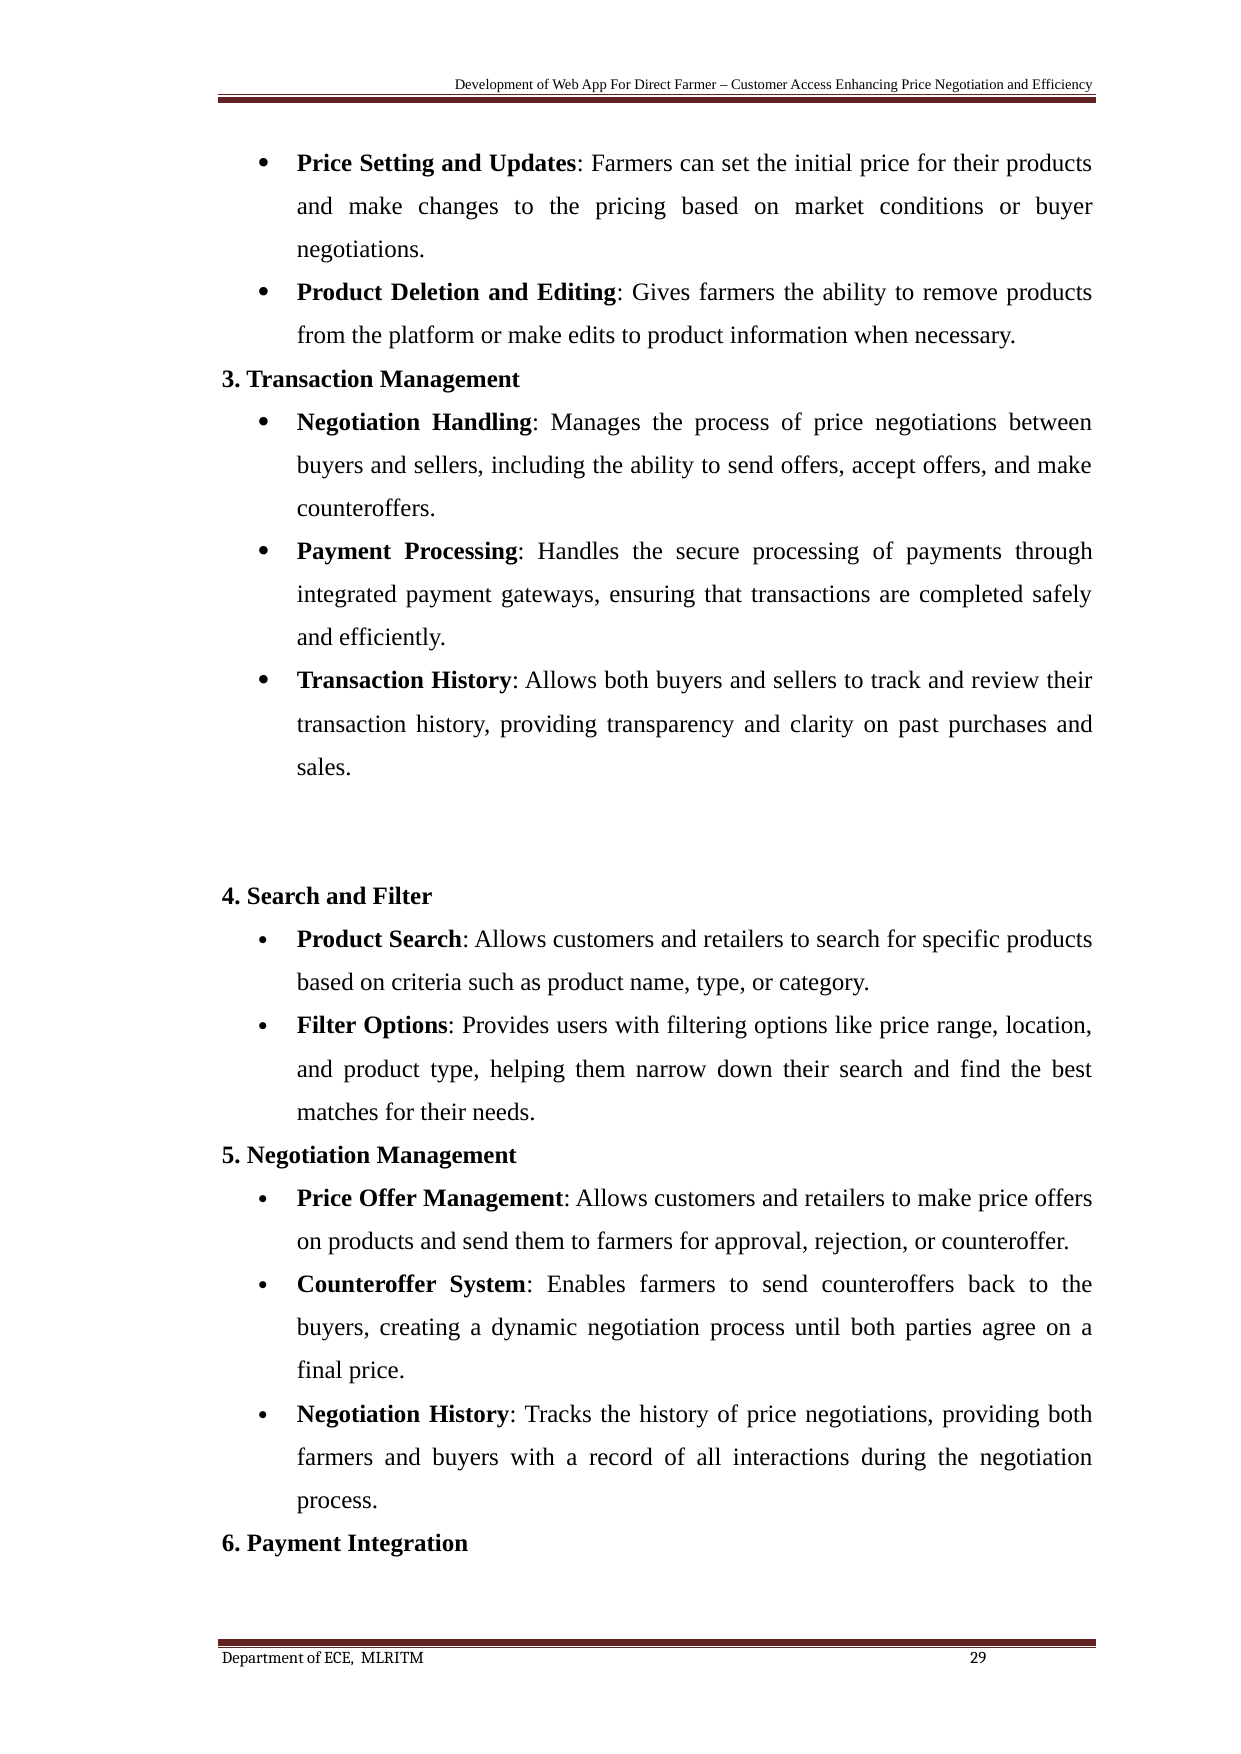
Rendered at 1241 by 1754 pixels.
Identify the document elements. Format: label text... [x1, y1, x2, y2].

list Transaction History: Allows both buyers and sellers to track and review their transaction history, providing transparency and clarity on past purchases and sales. [259, 666, 1093, 781]
text 6. Payment Integration [222, 1528, 1093, 1557]
list Price Offer Management: Allows customers and retailers to make price offers on products and send them to farmers for approval, rejection, or counteroffer. [259, 1183, 1093, 1255]
list Product Search: Allows customers and retailers to search for specific products based on criteria such as product name, type, or category. [259, 924, 1093, 996]
text 5. Negotiation Management [222, 1140, 1093, 1169]
list Price Setting and Updates: Farmers can set the initial price for their products and make changes to the pricing based on market conditions or buyer negotiations. [259, 148, 1093, 263]
list Filter Options: Provides users with filtering options like price range, location, and product type, helping them narrow down their search and find the best matches for their needs. [259, 1011, 1093, 1126]
text 3. Transaction Management [222, 364, 1093, 392]
list Payment Processing: Handles the secure processing of payments through integrated payment gateways, ensuring that transactions are completed safely and efficiently. [259, 536, 1093, 651]
list Negotiation History: Tracks the history of price negotiations, providing both farmers and buyers with a record of all interactions during the negotiation process. [259, 1399, 1093, 1514]
list Product Deletion and Editing: Gives farmers the ability to remove products from the platform or make edits to product information when necessary. [259, 277, 1093, 349]
list Counteroffer System: Enables farmers to send counteroffers back to the buyers, creating a dynamic negotiation process until both parties agree on a final price. [259, 1269, 1093, 1384]
text 4. Search and Filter [222, 881, 1093, 910]
list Negotiation Handling: Manages the process of price negotiations between buyers and sellers, including the ability to send offers, accept offers, and make counteroffers. [259, 407, 1093, 522]
